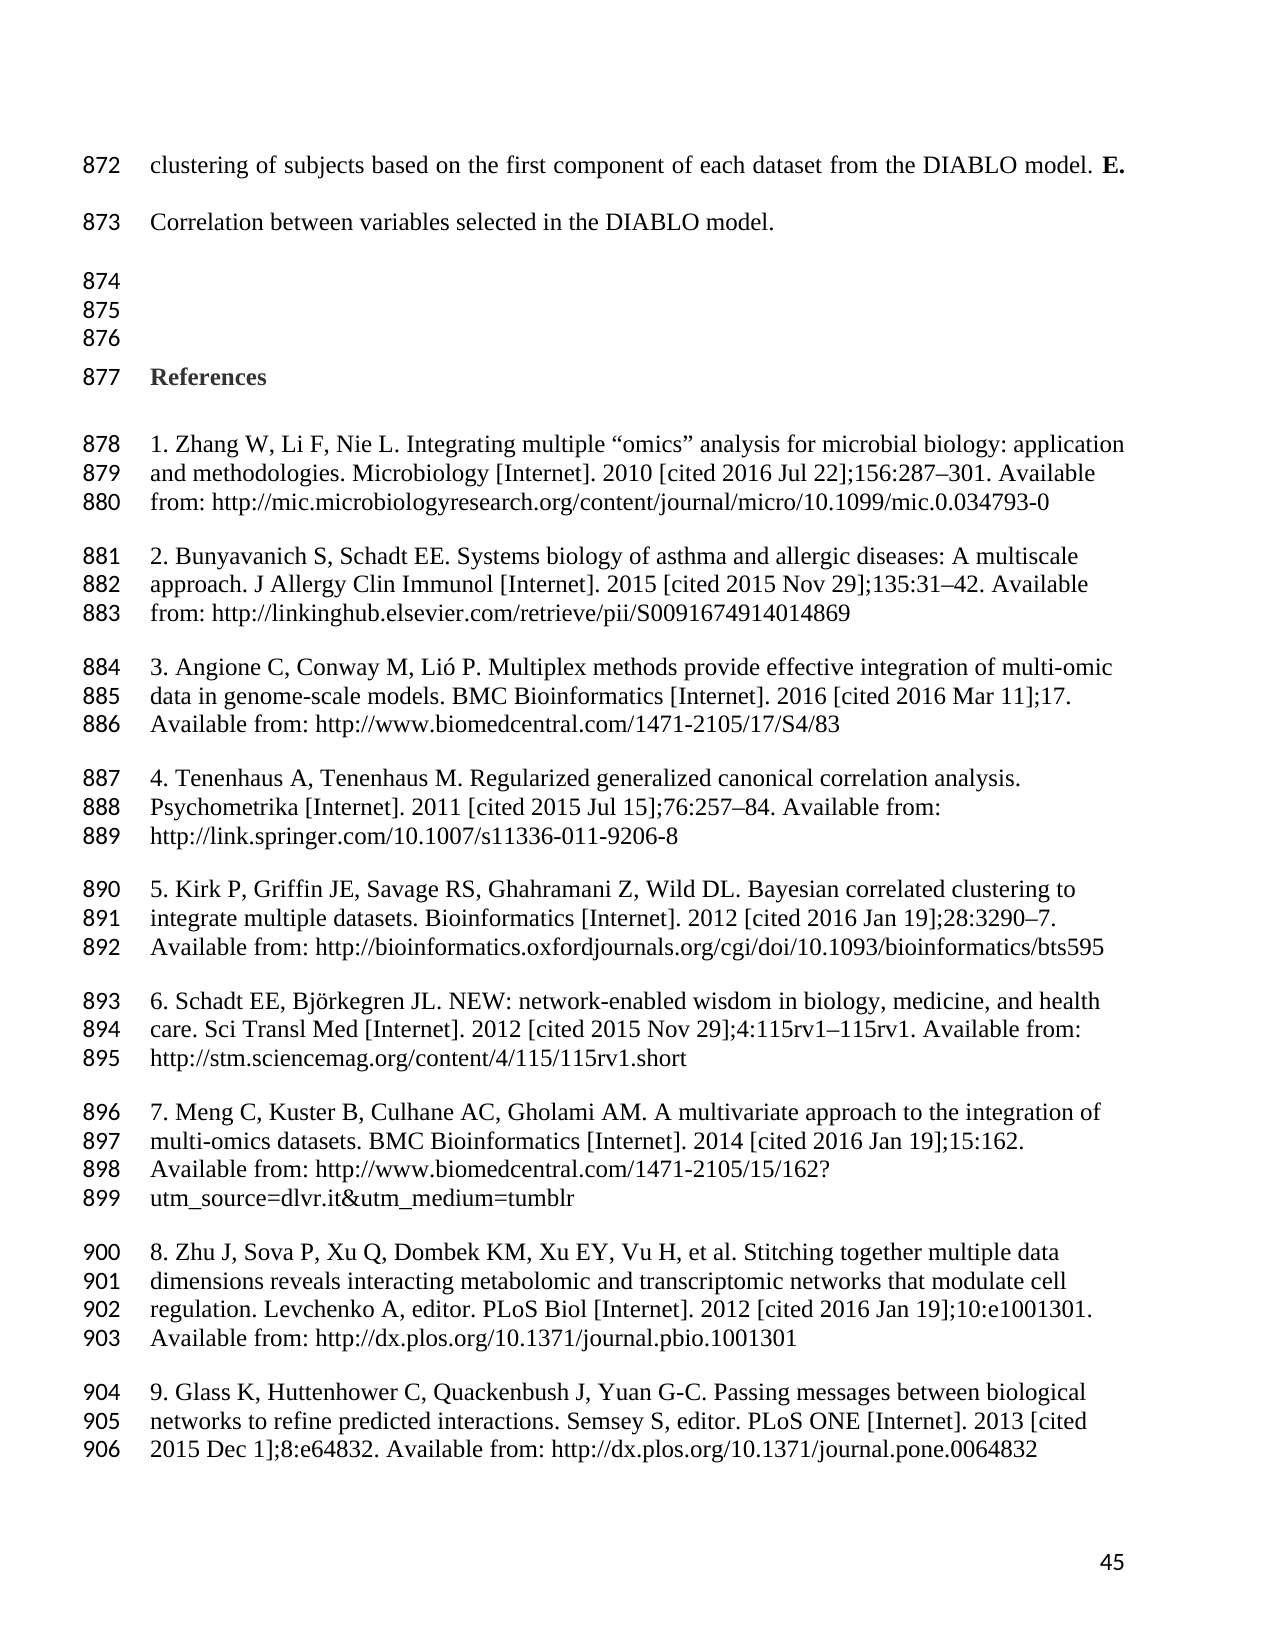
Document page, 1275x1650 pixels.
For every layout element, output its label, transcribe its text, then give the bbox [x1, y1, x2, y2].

text 3. Angione C, Conway M, Lió P. Multiplex methods provide effective integration of multi-omic data in genome-scale models. BMC Bioinformatics [Internet]. 2016 [cited 2016 Mar 11];17. Available from: http://www.biomedcentral.com/1471-2105/17/S4/83 [150, 652, 1125, 738]
text 6. Schadt EE, Björkegren JL. NEW: network-enabled wisdom in biology, medicine, and health care. Sci Transl Med [Internet]. 2012 [cited 2015 Nov 29];4:115rv1–115rv1. Available from: http://stm.sciencemag.org/content/4/115/115rv1.short [150, 986, 1125, 1072]
text 7. Meng C, Kuster B, Culhane AC, Gholami AM. A multivariate approach to the integration of multi-omics datasets. BMC Bioinformatics [Internet]. 2014 [cited 2016 Jan 19];15:162. Available from: http://www.biomedcentral.com/1471-2105/15/162?utm_source=dlvr.it&utm_medium=tumblr [150, 1097, 1125, 1212]
text 2. Bunyavanich S, Schadt EE. Systems biology of asthma and allergic diseases: A multiscale approach. J Allergy Clin Immunol [Internet]. 2015 [cited 2015 Nov 29];135:31–42. Available from: http://linkinghub.elsevier.com/retrieve/pii/S0091674914014869 [150, 541, 1125, 627]
text References [150, 351, 1125, 390]
text 8. Zhu J, Sova P, Xu Q, Dombek KM, Xu EY, Vu H, et al. Stitching together multiple data dimensions reveals interacting metabolomic and transcriptomic networks that modulate cell regulation. Levchenko A, editor. PLoS Biol [Internet]. 2012 [cited 2016 Jan 19];10:e1001301. Available from: http://dx.plos.org/10.1371/journal.pbio.1001301 [150, 1237, 1125, 1352]
text 5. Kirk P, Griffin JE, Savage RS, Ghahramani Z, Wild DL. Bayesian correlated clustering to integrate multiple datasets. Bioinformatics [Internet]. 2012 [cited 2016 Jan 19];28:3290–7. Available from: http://bioinformatics.oxfordjournals.org/cgi/doi/10.1093/bioinformatics/bts595 [150, 874, 1125, 961]
text 9. Glass K, Huttenhower C, Quackenbush J, Yuan G-C. Passing messages between biological networks to refine predicted interactions. Semsey S, editor. PLoS ONE [Internet]. 2013 [cited 2015 Dec 1];8:e64832. Available from: http://dx.plos.org/10.1371/journal.pone.0064832 [150, 1377, 1125, 1463]
text 4. Tenenhaus A, Tenenhaus M. Regularized generalized canonical correlation analysis. Psychometrika [Internet]. 2011 [cited 2015 Jul 15];76:257–84. Available from: http://link.springer.com/10.1007/s11336-011-9206-8 [150, 763, 1125, 849]
text 1. Zhang W, Li F, Nie L. Integrating multiple “omics” analysis for microbial biology: application and methodologies. Microbiology [Internet]. 2010 [cited 2016 Jul 22];156:287–301. Available from: http://mic.microbiologyresearch.org/content/journal/micro/10.1099/mic.0.034793-0 [150, 428, 1125, 516]
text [150, 150, 1125, 236]
